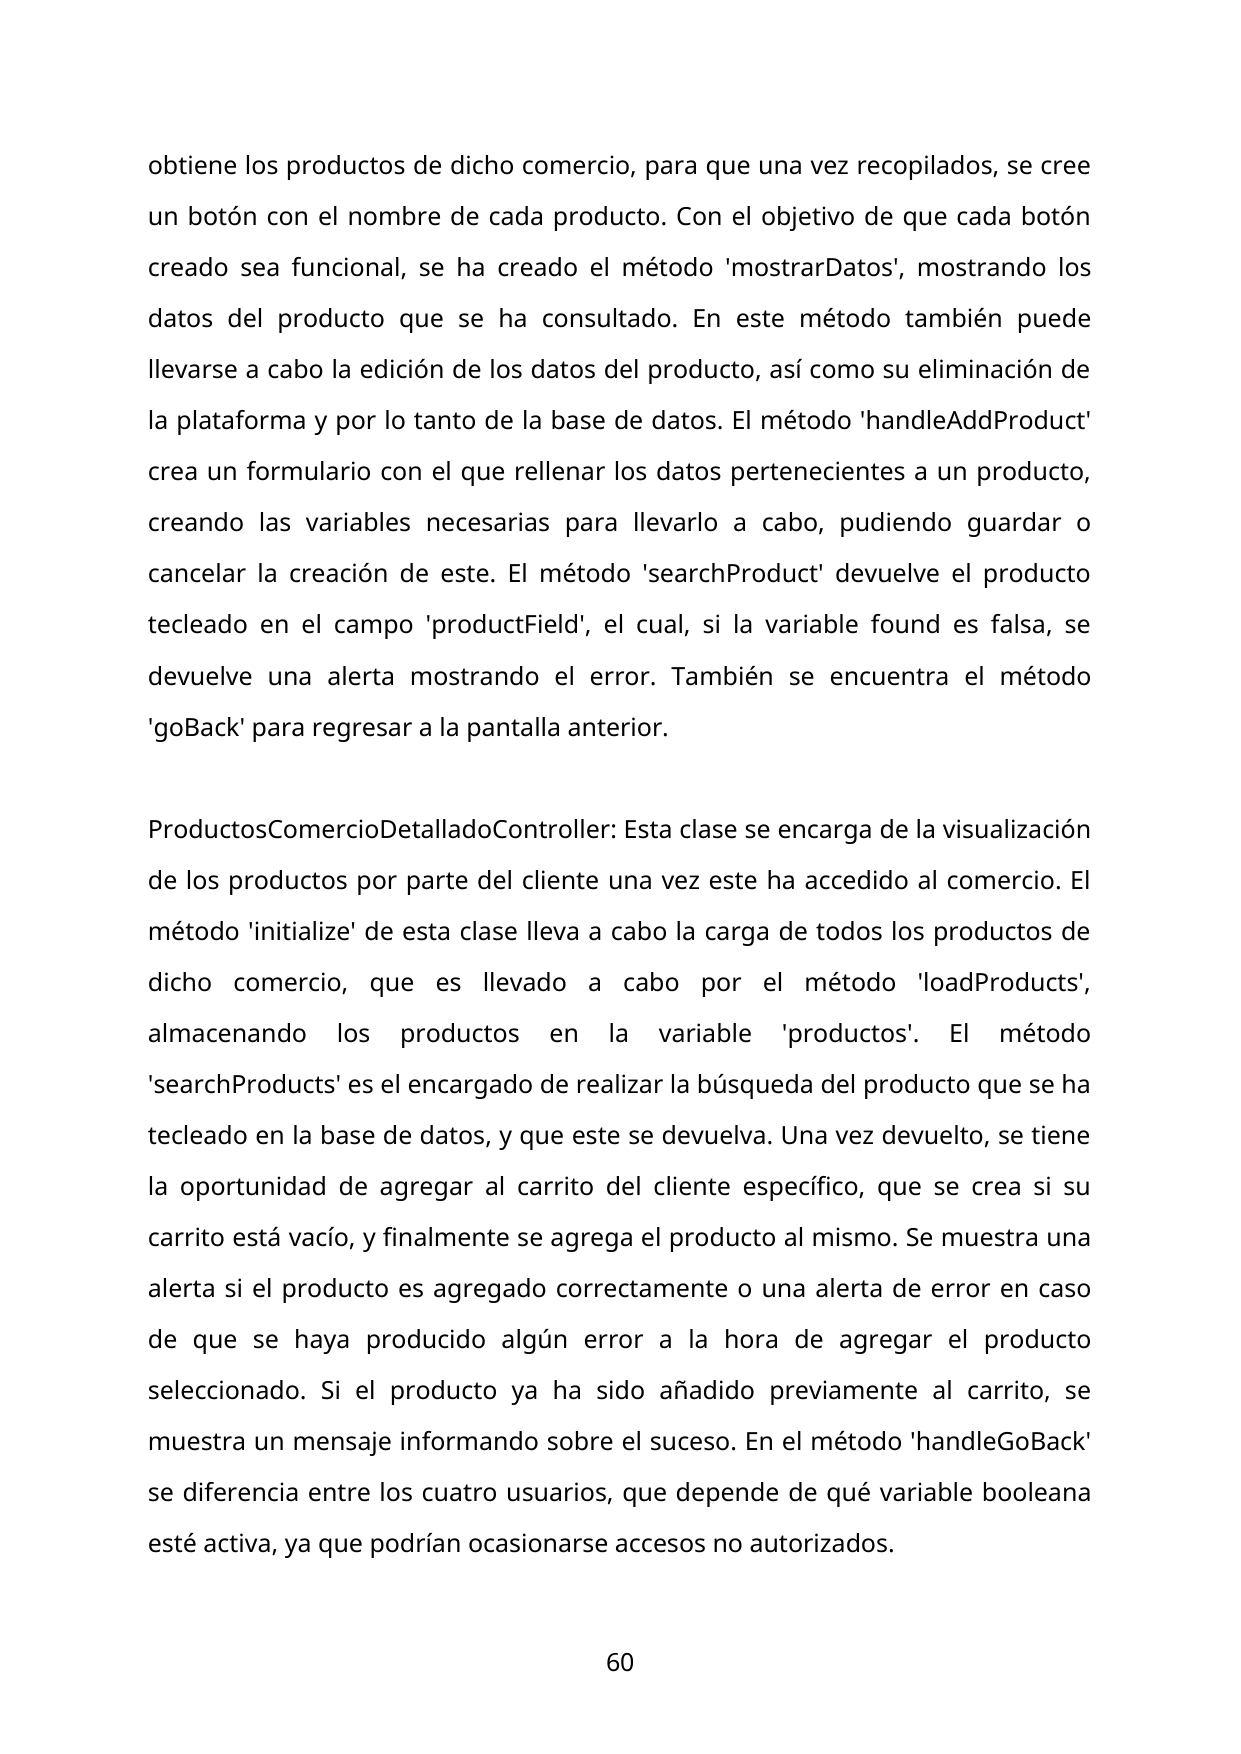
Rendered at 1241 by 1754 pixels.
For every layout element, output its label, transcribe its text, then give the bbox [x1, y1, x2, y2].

text ProductosComercioDetalladoController: Esta clase se encarga de la visualización de los productos por parte del cliente una vez este ha accedido al comercio. El método 'initialize' de esta clase lleva a cabo la carga de todos los productos de dicho comercio, que es llevado a cabo por el método 'loadProducts', almacenando los productos en la variable 'productos'. El método 'searchProducts' es el encargado de realizar la búsqueda del producto que se ha tecleado en la base de datos, y que este se devuelva. Una vez devuelto, se tiene la oportunidad de agregar al carrito del cliente específico, que se crea si su carrito está vacío, y finalmente se agrega el producto al mismo. Se muestra una alerta si el producto es agregado correctamente o una alerta de error en caso de que se haya producido algún error a la hora de agregar el producto seleccionado. Si el producto ya ha sido añadido previamente al carrito, se muestra un mensaje informando sobre el suceso. En el método 'handleGoBack' se diferencia entre los cuatro usuarios, que depende de qué variable booleana esté activa, ya que podrían ocasionarse accesos no autorizados. [148, 811, 1092, 1560]
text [148, 148, 1092, 743]
